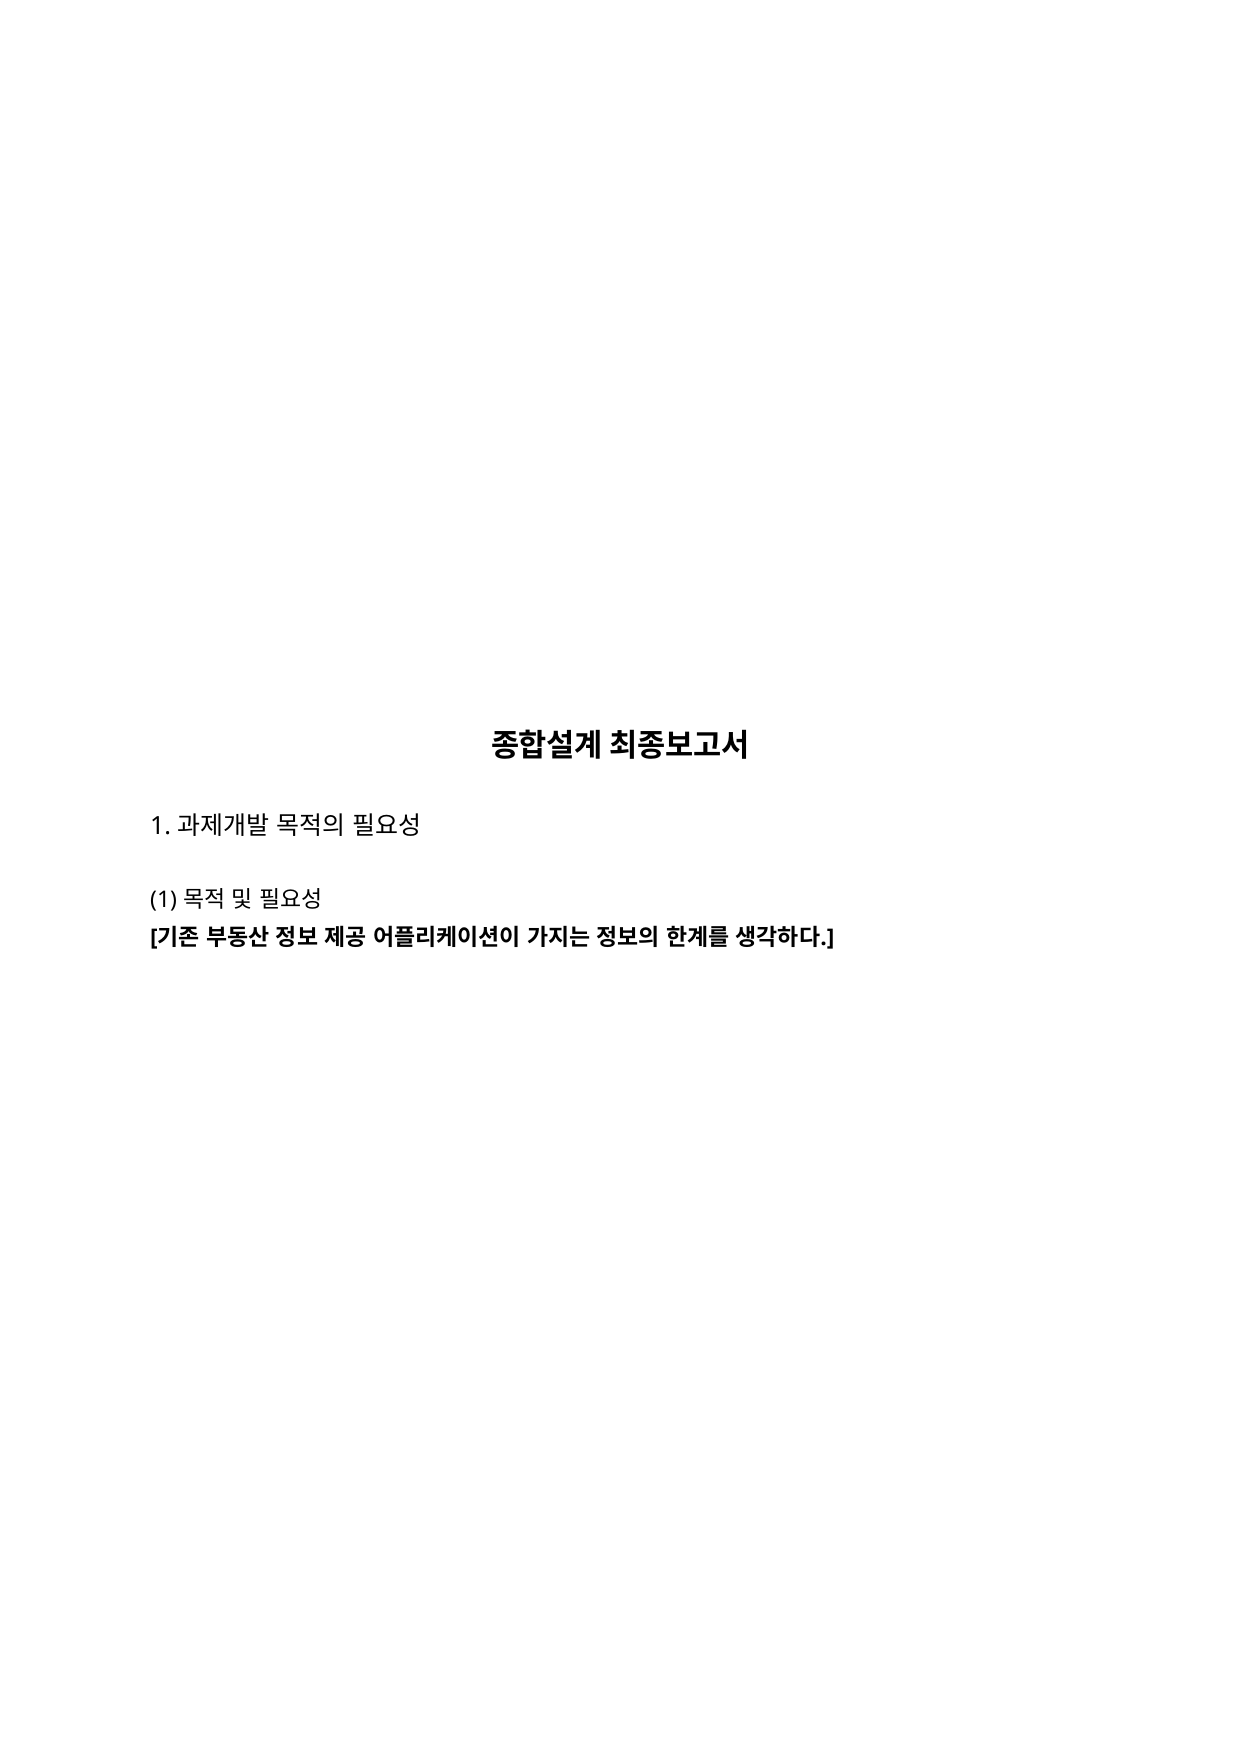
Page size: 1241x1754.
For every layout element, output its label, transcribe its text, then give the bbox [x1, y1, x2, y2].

text [기존 부동산 정보 제공 어플리케이션이 가지는 정보의 한계를 생각하다.] [150, 919, 1090, 952]
text 1. 과제개발 목적의 필요성 [150, 806, 1090, 842]
text (1) 목적 및 필요성 [150, 881, 1090, 914]
text 종합설계 최종보고서 [150, 720, 1090, 766]
